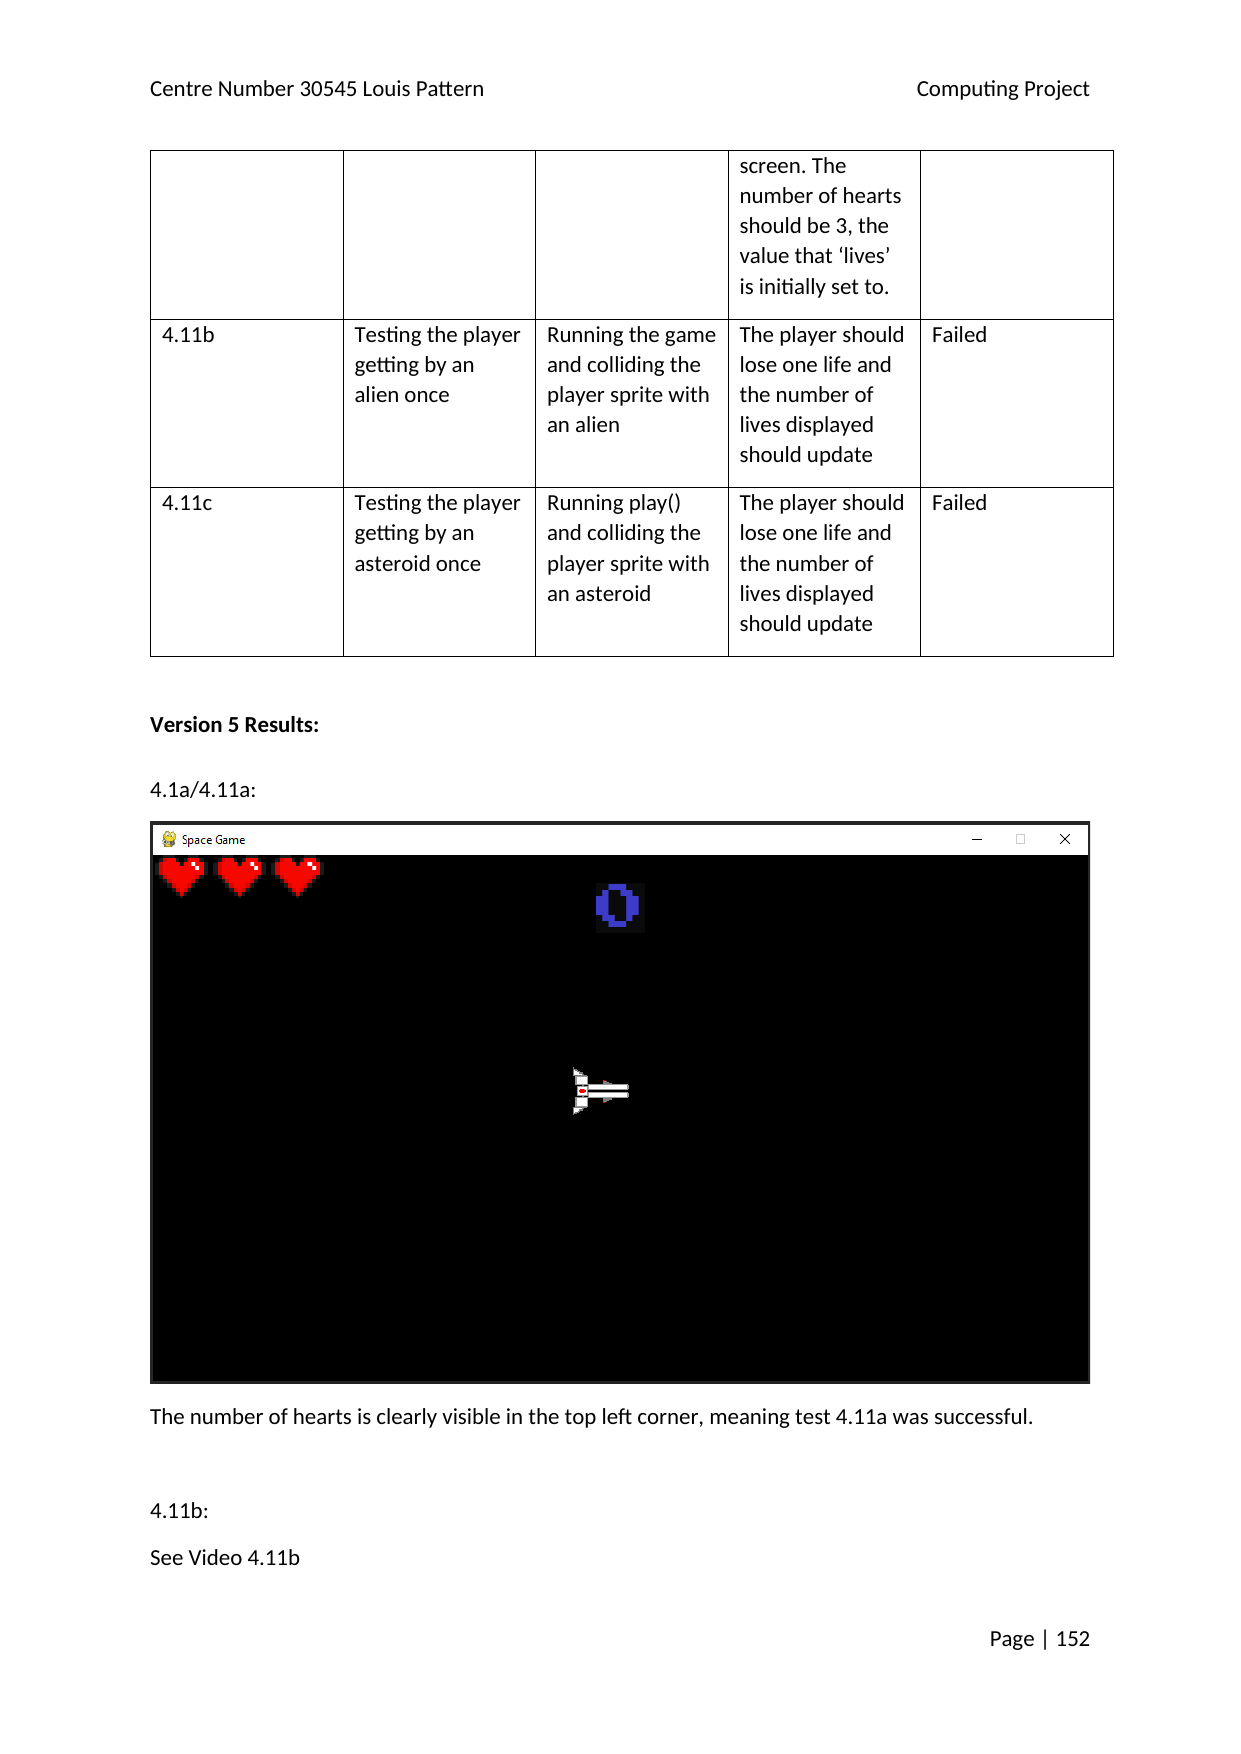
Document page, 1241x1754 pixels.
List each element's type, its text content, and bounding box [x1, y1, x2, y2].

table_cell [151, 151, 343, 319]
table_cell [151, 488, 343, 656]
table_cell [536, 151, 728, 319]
text The number of hearts is clearly visible in the top left corner, meaning test 4.11a was successful. [150, 1402, 1090, 1430]
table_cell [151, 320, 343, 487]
text 4.11b: [150, 1496, 1090, 1524]
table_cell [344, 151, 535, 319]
picture [150, 821, 1091, 1384]
text 4.1a/4.11a: [150, 775, 1090, 803]
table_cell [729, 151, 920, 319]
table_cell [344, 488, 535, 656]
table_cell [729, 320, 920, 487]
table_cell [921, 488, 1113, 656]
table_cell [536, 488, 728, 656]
subtitle Version 5 Results: [150, 710, 1090, 768]
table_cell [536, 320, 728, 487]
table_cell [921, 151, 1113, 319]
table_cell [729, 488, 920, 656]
text See Video 4.11b [150, 1543, 1090, 1571]
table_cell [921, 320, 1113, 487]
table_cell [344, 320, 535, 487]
